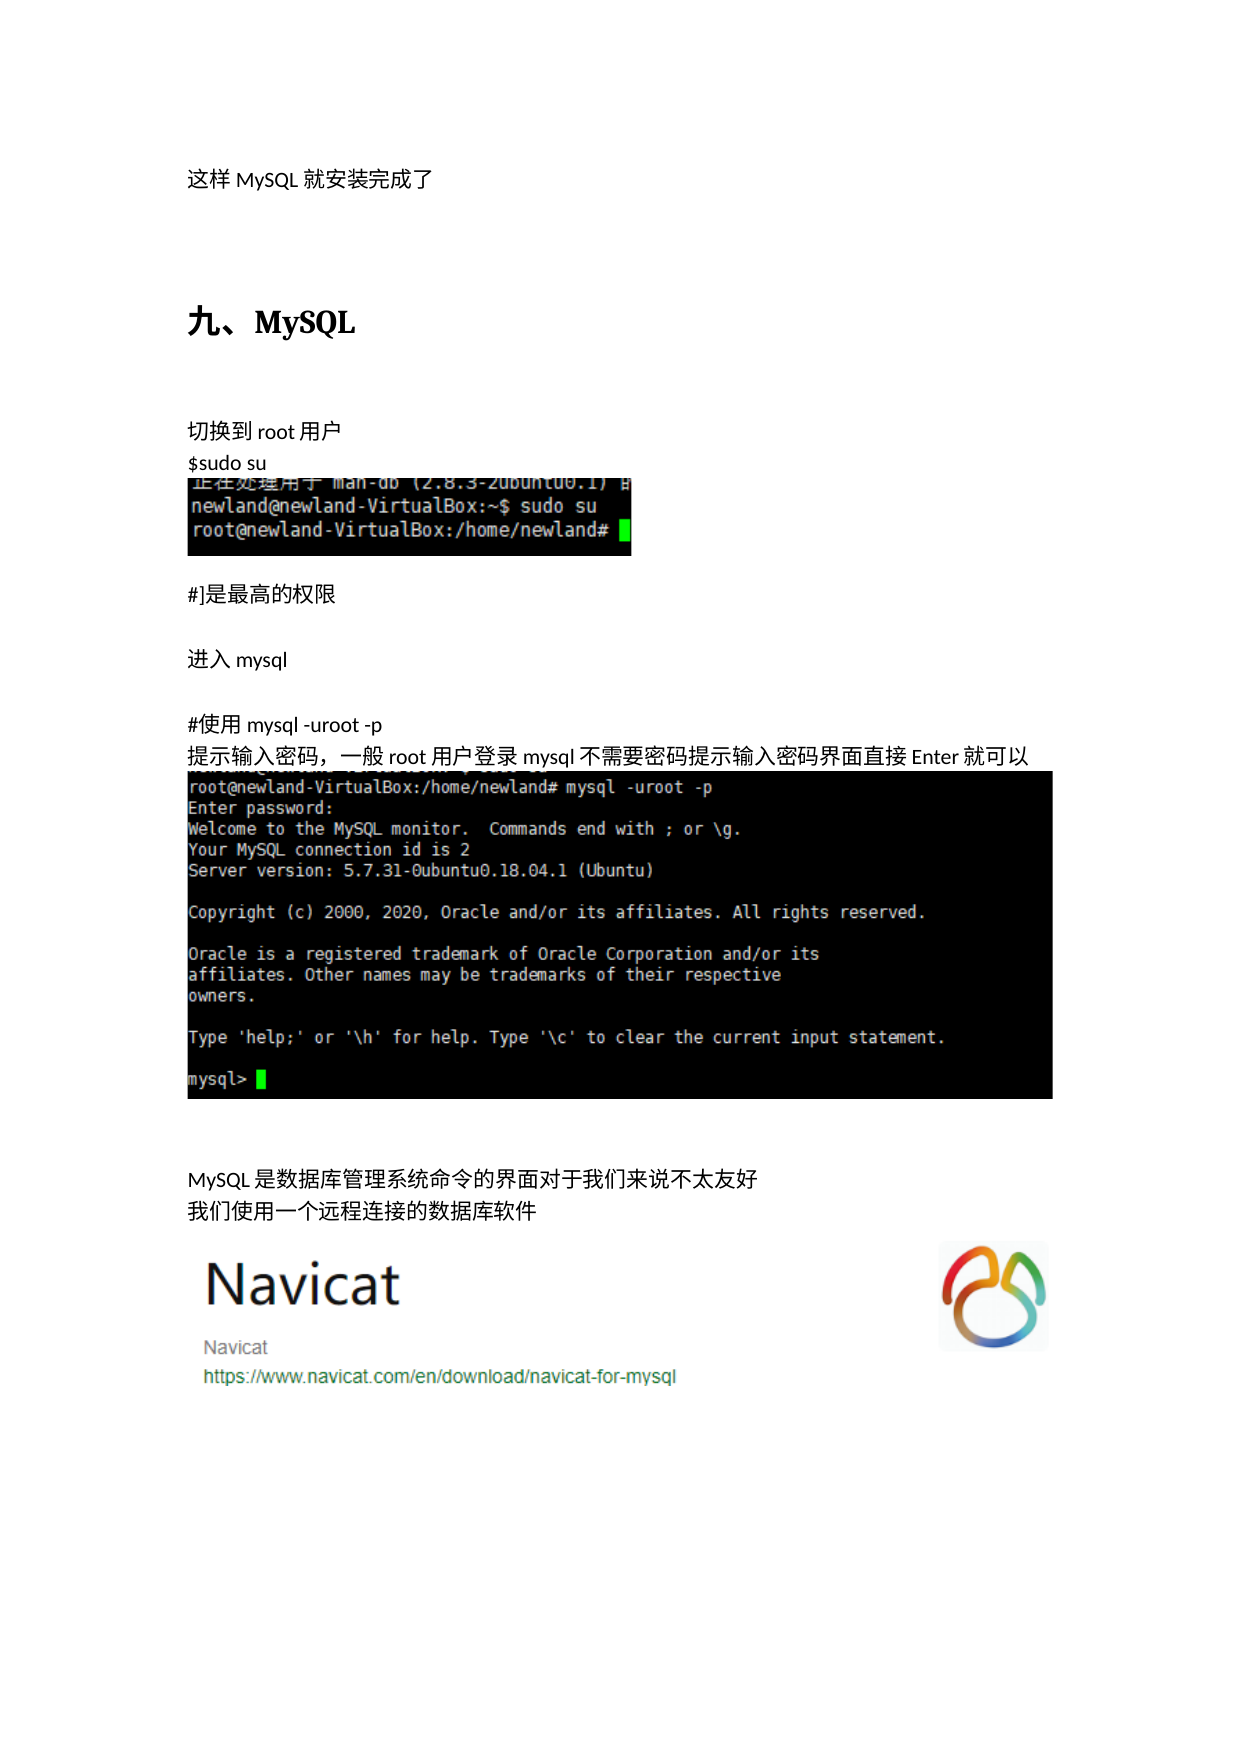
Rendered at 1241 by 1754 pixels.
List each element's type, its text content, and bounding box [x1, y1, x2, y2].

text MySQL是数据库管理系统命令的界面对于我们来说不太友好 [187, 1161, 1053, 1194]
text #]是最高的权限 [187, 576, 1053, 609]
text 提示输入密码，一般root用户登录mysql不需要密码提示输入密码界面直接Enter就可以 [187, 739, 1053, 771]
picture [187, 478, 632, 556]
text 进入mysql [187, 641, 1053, 674]
picture [187, 1226, 1053, 1386]
text 切换到root用户 [187, 414, 1053, 446]
picture [187, 771, 1053, 1099]
text 我们使用一个远程连接的数据库软件 [187, 1194, 1053, 1226]
subtitle 九、MySQL [187, 287, 1053, 352]
text 这样MySQL 就安装完成了 [187, 162, 1053, 194]
text #使用mysql -uroot -p [187, 706, 1053, 739]
text $sudo su [187, 446, 1053, 479]
